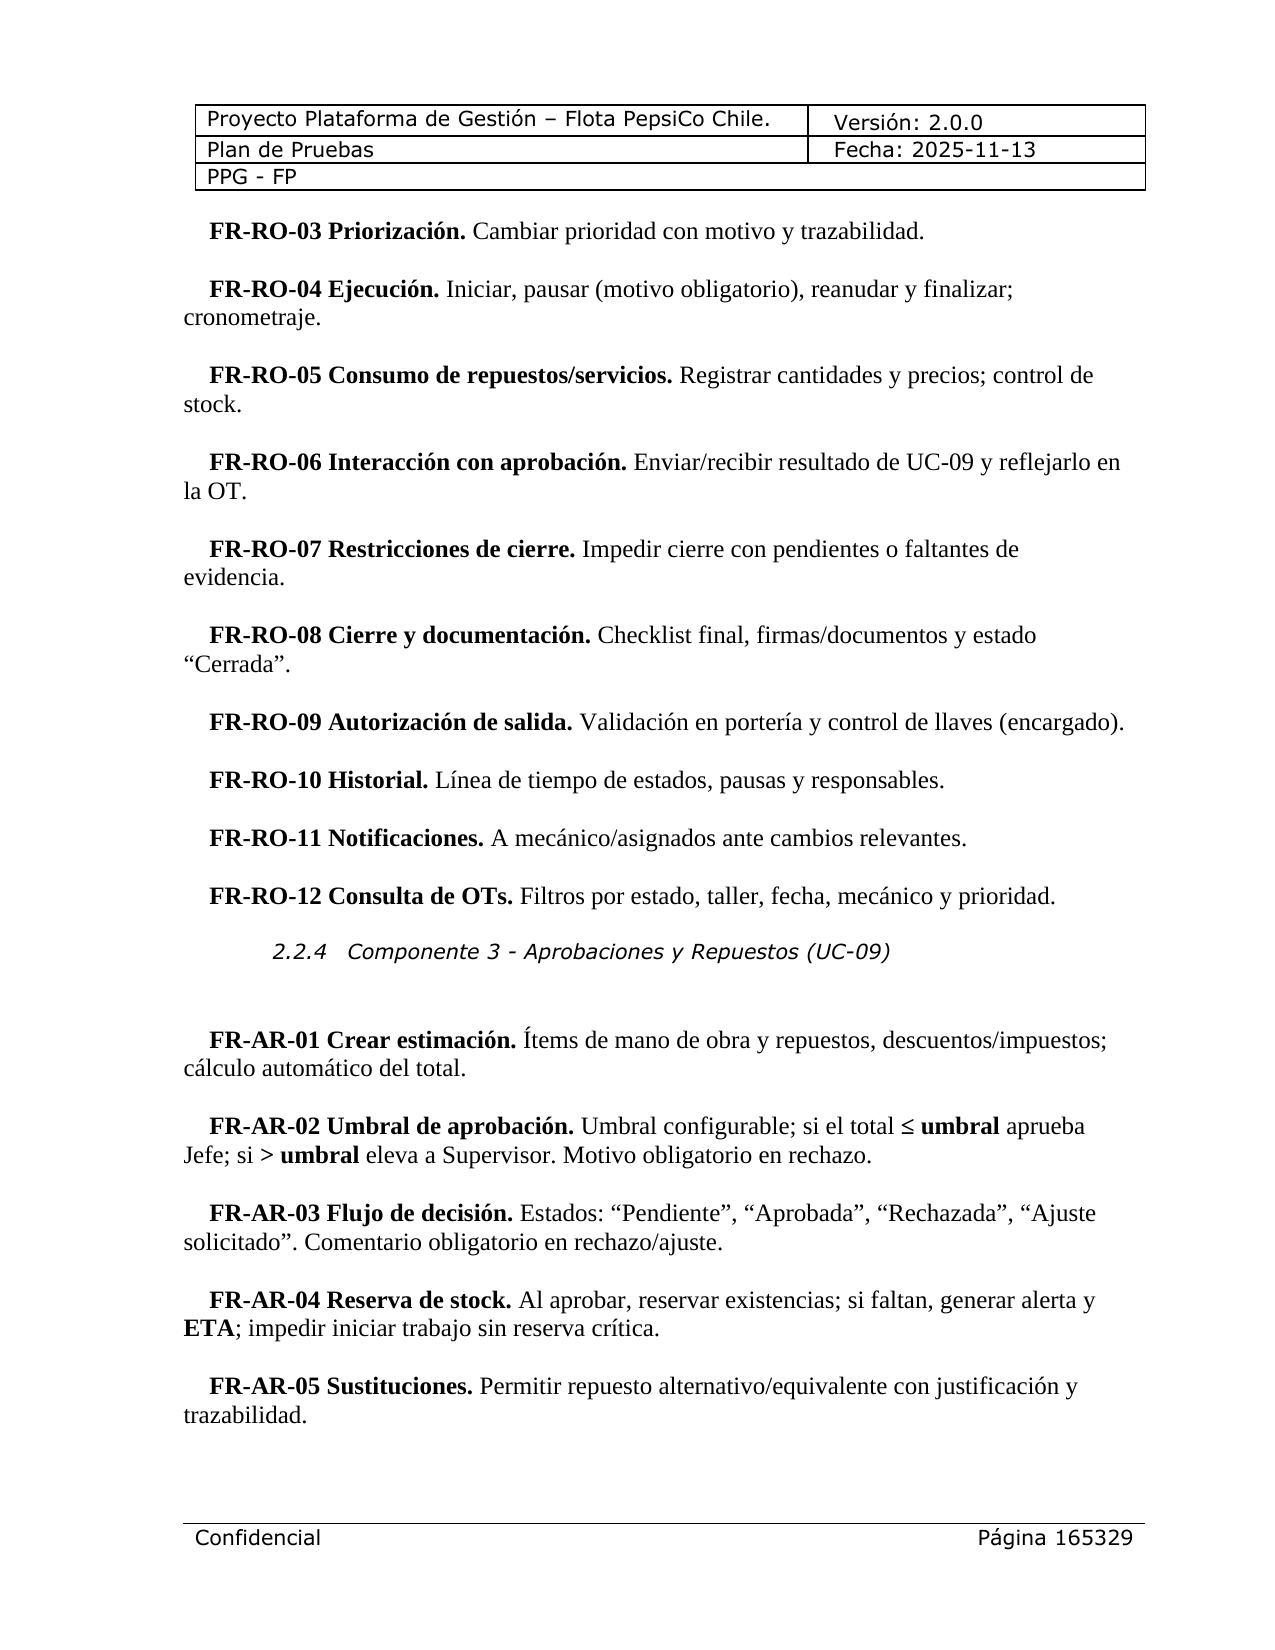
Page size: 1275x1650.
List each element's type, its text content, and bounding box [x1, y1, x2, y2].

text  FR-AR-01 Crear estimación. Ítems de mano de obra y repuestos, descuentos/impuestos; cálculo automático del total. [183, 1025, 1125, 1082]
text  FR-RO-03 Priorización. Cambiar prioridad con motivo y trazabilidad. [183, 216, 1125, 244]
text  FR-RO-08 Cierre y documentación. Checklist final, firmas/documentos y estado “Cerrada”. [183, 620, 1125, 678]
text  FR-RO-09 Autorización de salida. Validación en portería y control de llaves (encargado). [183, 707, 1125, 736]
text  FR-AR-05 Sustituciones. Permitir repuesto alternativo/equivalente con justificación y trazabilidad. [183, 1371, 1125, 1429]
text  FR-AR-03 Flujo de decisión. Estados: “Pendiente”, “Aprobada”, “Rechazada”, “Ajuste solicitado”. Comentario obligatorio en rechazo/ajuste. [183, 1198, 1125, 1256]
text  FR-RO-11 Notificaciones. A mecánico/asignados ante cambios relevantes. [183, 823, 1125, 852]
text  FR-RO-05 Consumo de repuestos/servicios. Registrar cantidades y precios; control de stock. [183, 360, 1125, 418]
text  FR-RO-10 Historial. Línea de tiempo de estados, pausas y responsables. [183, 765, 1125, 794]
text  FR-AR-02 Umbral de aprobación. Umbral configurable; si el total ≤ umbral aprueba Jefe; si > umbral eleva a Supervisor. Motivo obligatorio en rechazo. [183, 1111, 1125, 1169]
text  FR-RO-12 Consulta de OTs. Filtros por estado, taller, fecha, mecánico y prioridad. [183, 881, 1125, 909]
text  FR-RO-04 Ejecución. Iniciar, pausar (motivo obligatorio), reanudar y finalizar; cronometraje. [183, 274, 1125, 331]
text  FR-RO-06 Interacción con aprobación. Enviar/recibir resultado de UC-09 y reflejarlo en la OT. [183, 447, 1125, 504]
text  FR-RO-07 Restricciones de cierre. Impedir cierre con pendientes o faltantes de evidencia. [183, 534, 1125, 591]
subtitle Componente 3 - Aprobaciones y Repuestos (UC-09) [272, 939, 1125, 964]
text  FR-AR-04 Reserva de stock. Al aprobar, reservar existencias; si faltan, generar alerta y ETA; impedir iniciar trabajo sin reserva crítica. [183, 1285, 1125, 1342]
